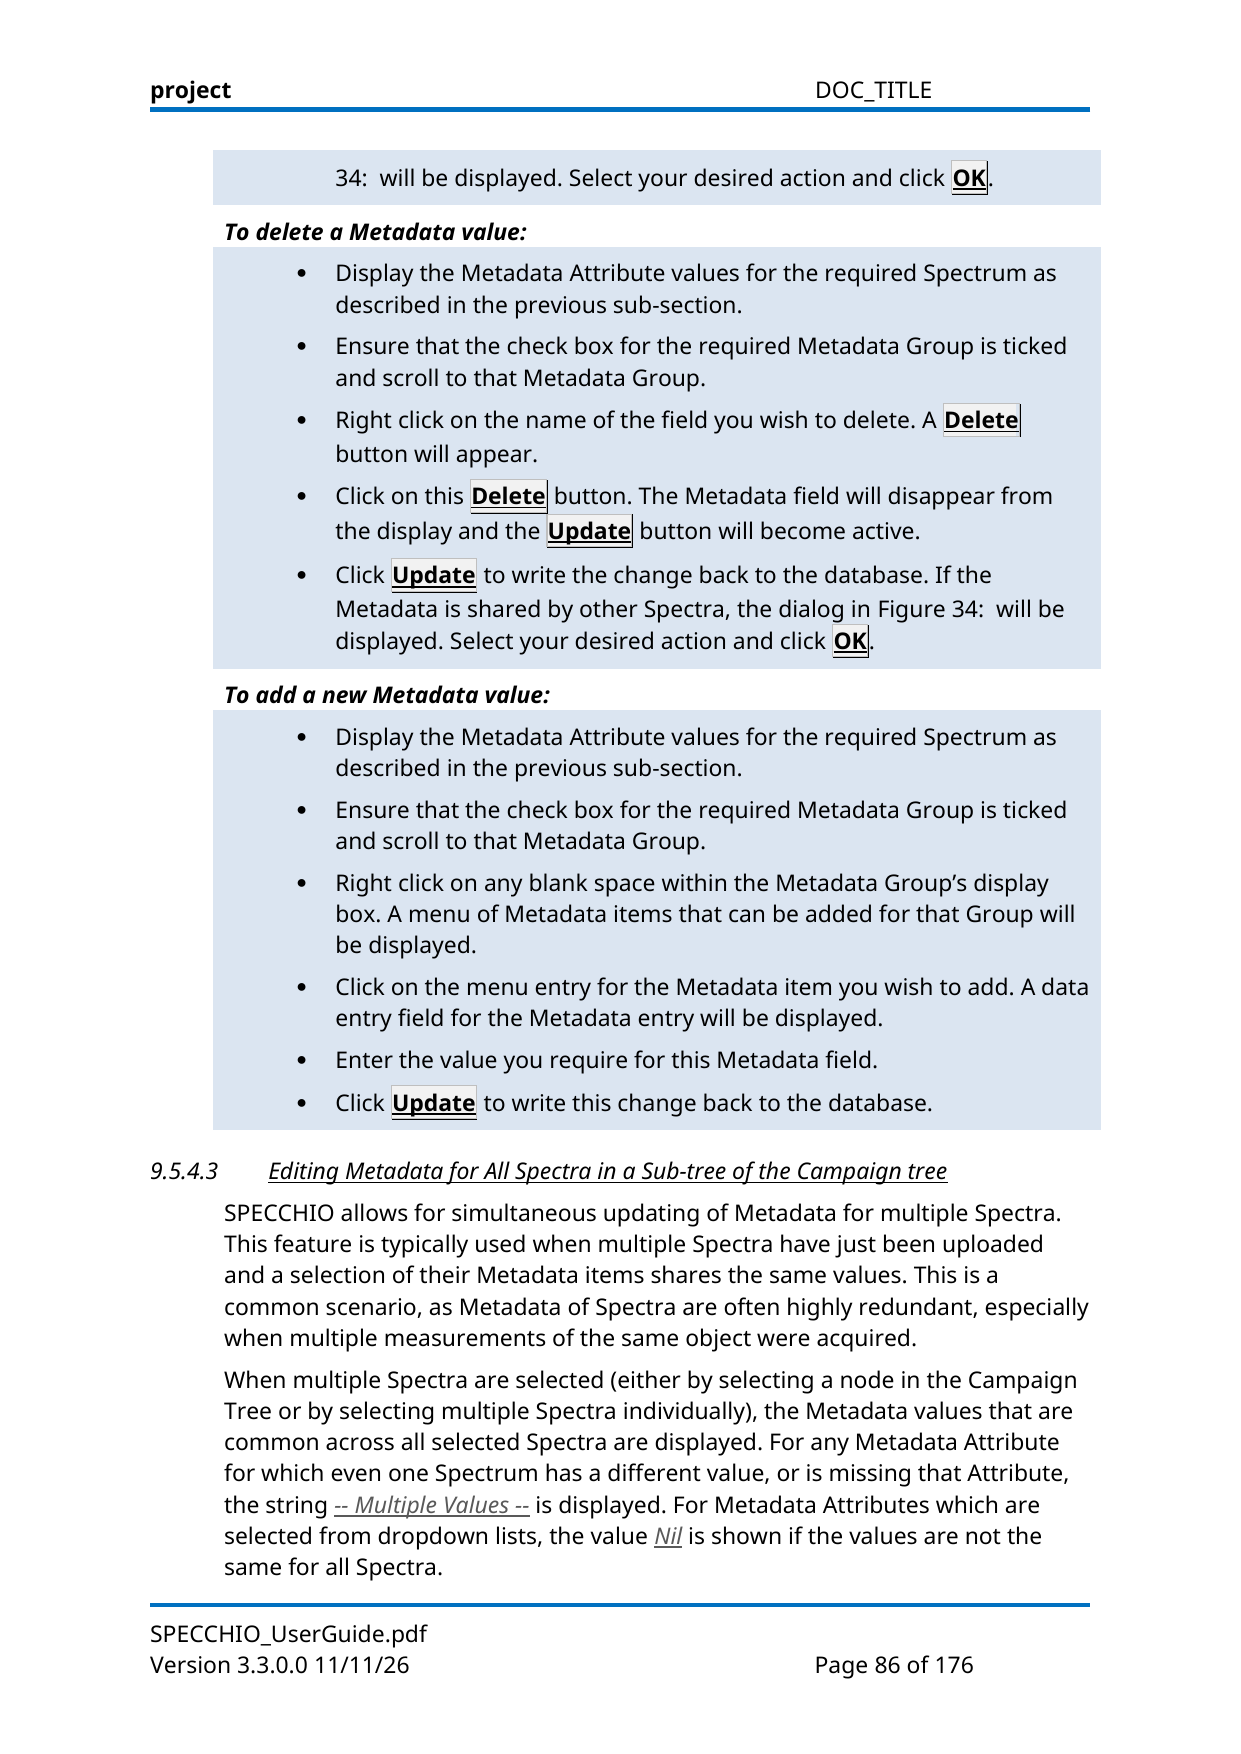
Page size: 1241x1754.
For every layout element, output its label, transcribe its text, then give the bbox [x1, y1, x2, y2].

text SPECCHIO allows for simultaneous updating of Metadata for multiple Spectra. This feature is typically used when multiple Spectra have just been uploaded and a selection of their Metadata items shares the same values. This is a common scenario, as Metadata of Spectra are often highly redundant, especially when multiple measurements of the same object were acquired. [224, 1197, 1090, 1353]
subtitle To delete a Metadata value: [224, 216, 1090, 247]
text When multiple Spectra are selected (either by selecting a node in the Campaign Tree or by selecting multiple Spectra individually), the Metadata values that are common across all selected Spectra are displayed. For any Metadata Attribute for which even one Spectrum has a different value, or is missing that Attribute, the string -- Multiple Values -- is displayed. For Metadata Attributes which are selected from dropdown lists, the value Nil is shown if the values are not the same for all Spectra. [224, 1363, 1090, 1582]
subtitle To add a new Metadata value: [224, 679, 1090, 710]
subtitle Editing Metadata for All Spectra in a Sub-tree of the Campaign tree [150, 1155, 1090, 1186]
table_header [213, 150, 1101, 205]
table_header Display the Metadata Attribute values for the required Spectrum as described in the previous sub-section. Ensure that the check box for the required Metadata Group is ticked and scroll to that Metadata Group. Right click on the name of the field you wish to delete. A Delete button will appear. Click on this Delete button. The Metadata field will disappear from the display and the Update button will become active. Click Update to write the change back to the database. If the Metadata is shared by other Spectra, the dialog in Figure 34: will be displayed. Select your desired action and click OK. [213, 247, 1101, 669]
table_header Display the Metadata Attribute values for the required Spectrum as described in the previous sub-section. Ensure that the check box for the required Metadata Group is ticked and scroll to that Metadata Group. Right click on any blank space within the Metadata Group’s display box. A menu of Metadata items that can be added for that Group will be displayed. Click on the menu entry for the Metadata item you wish to add. A data entry field for the Metadata entry will be displayed. Enter the value you require for this Metadata field. Click Update to write this change back to the database. [213, 710, 1101, 1130]
